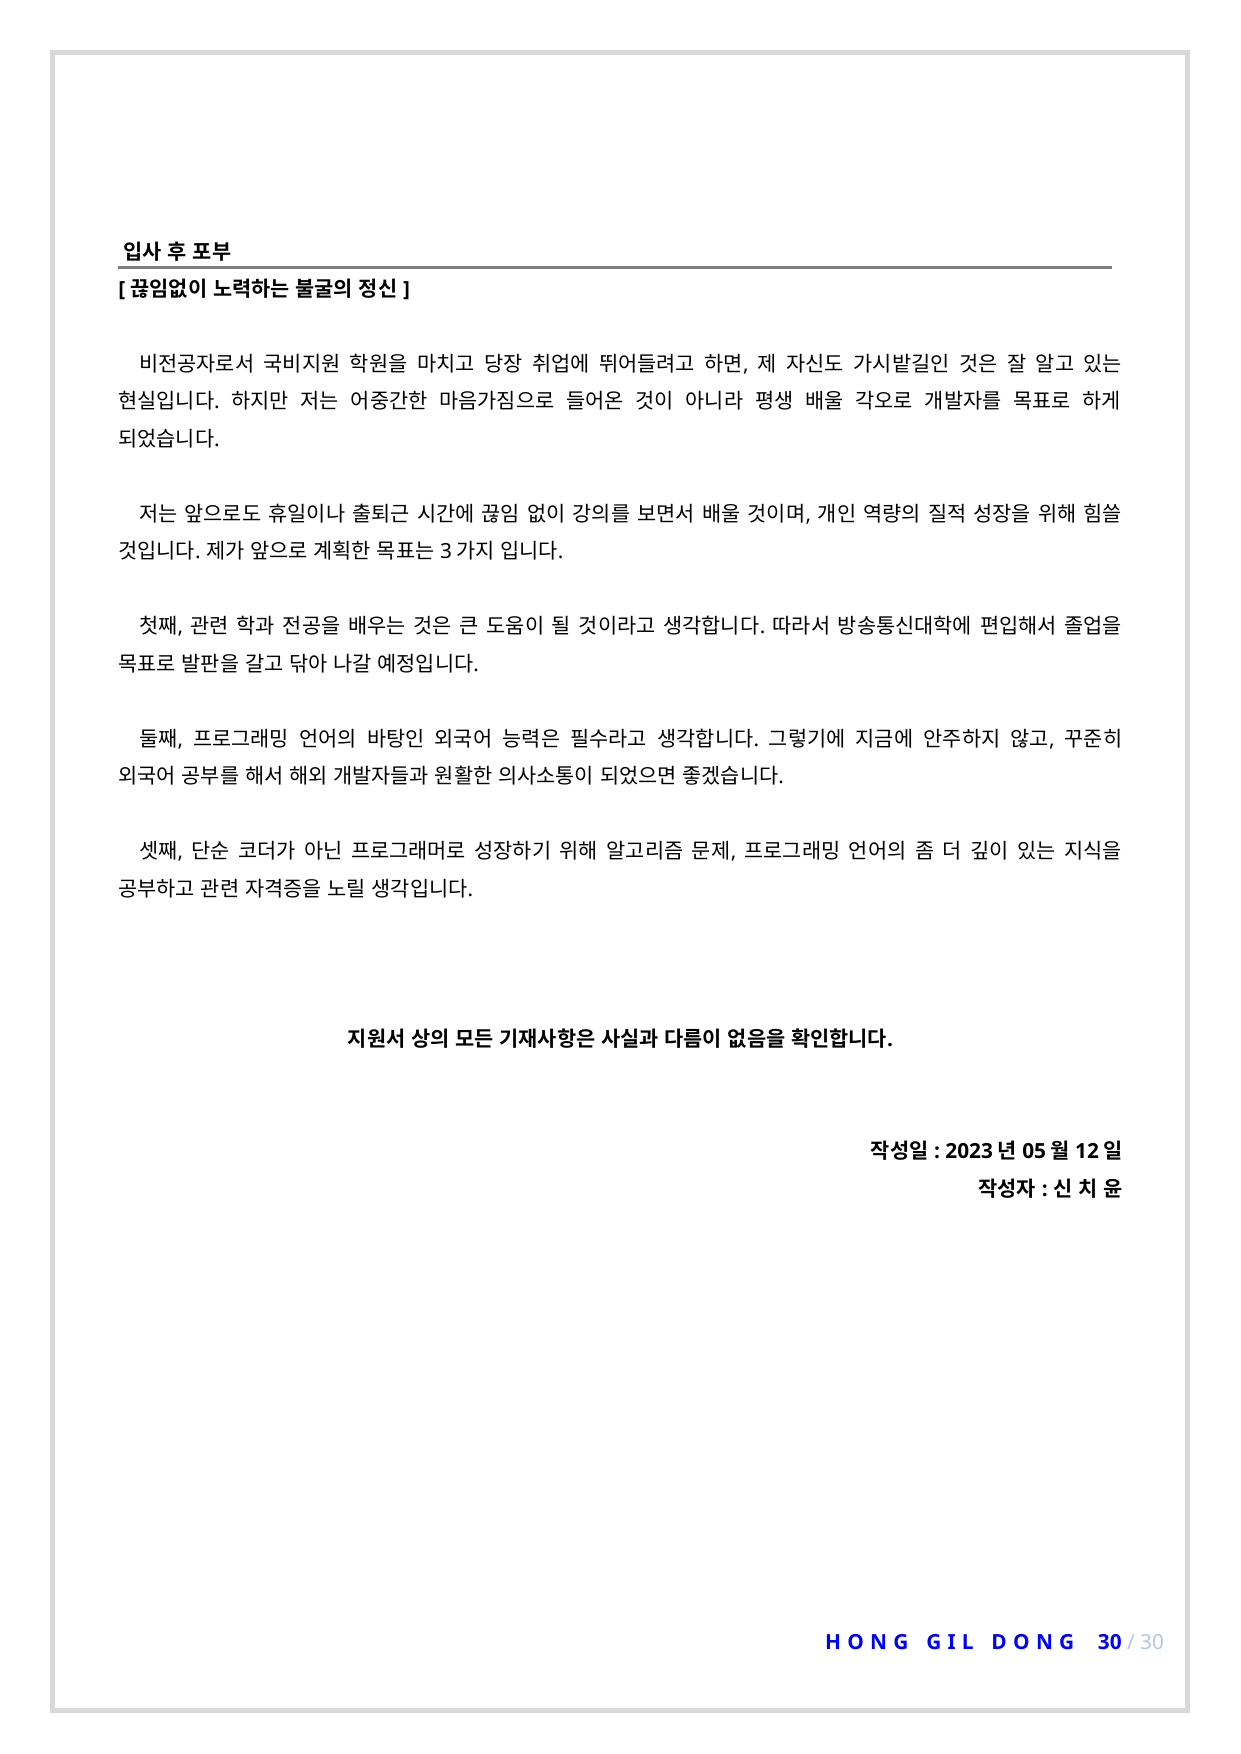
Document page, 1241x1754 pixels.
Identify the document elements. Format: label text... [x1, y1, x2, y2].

text 둘째, 프로그래밍 언어의 바탕인 외국어 능력은 필수라고 생각합니다. 그렇기에 지금에 안주하지 않고, 꾸준히 외국어 공부를 해서 해외 개발자들과 원활한 의사소통이 되었으면 좋겠습니다. [118, 719, 1122, 794]
text 지원서 상의 모든 기재사항은 사실과 다름이 없음을 확인합니다. [118, 1019, 1122, 1056]
text 입사 후 포부 [118, 231, 1122, 269]
text 작성일 : 2023년 05월 12일 [118, 1131, 1122, 1169]
text 첫째, 관련 학과 전공을 배우는 것은 큰 도움이 될 것이라고 생각합니다. 따라서 방송통신대학에 편입해서 졸업을 목표로 발판을 갈고 닦아 나갈 예정입니다. [118, 606, 1122, 681]
text [ 끊임없이 노력하는 불굴의 정신 ] [118, 269, 1122, 306]
text 작성자 : 신 치 윤 [118, 1169, 1122, 1206]
text 비전공자로서 국비지원 학원을 마치고 당장 취업에 뛰어들려고 하면, 제 자신도 가시밭길인 것은 잘 알고 있는 현실입니다. 하지만 저는 어중간한 마음가짐으로 들어온 것이 아니라 평생 배울 각오로 개발자를 목표로 하게 되었습니다. [118, 344, 1122, 456]
text 셋째, 단순 코더가 아닌 프로그래머로 성장하기 위해 알고리즘 문제, 프로그래밍 언어의 좀 더 깊이 있는 지식을 공부하고 관련 자격증을 노릴 생각입니다. [118, 831, 1122, 906]
text 저는 앞으로도 휴일이나 출퇴근 시간에 끊임 없이 강의를 보면서 배울 것이며, 개인 역량의 질적 성장을 위해 힘쓸 것입니다. 제가 앞으로 계획한 목표는 3가지 입니다. [118, 494, 1122, 569]
